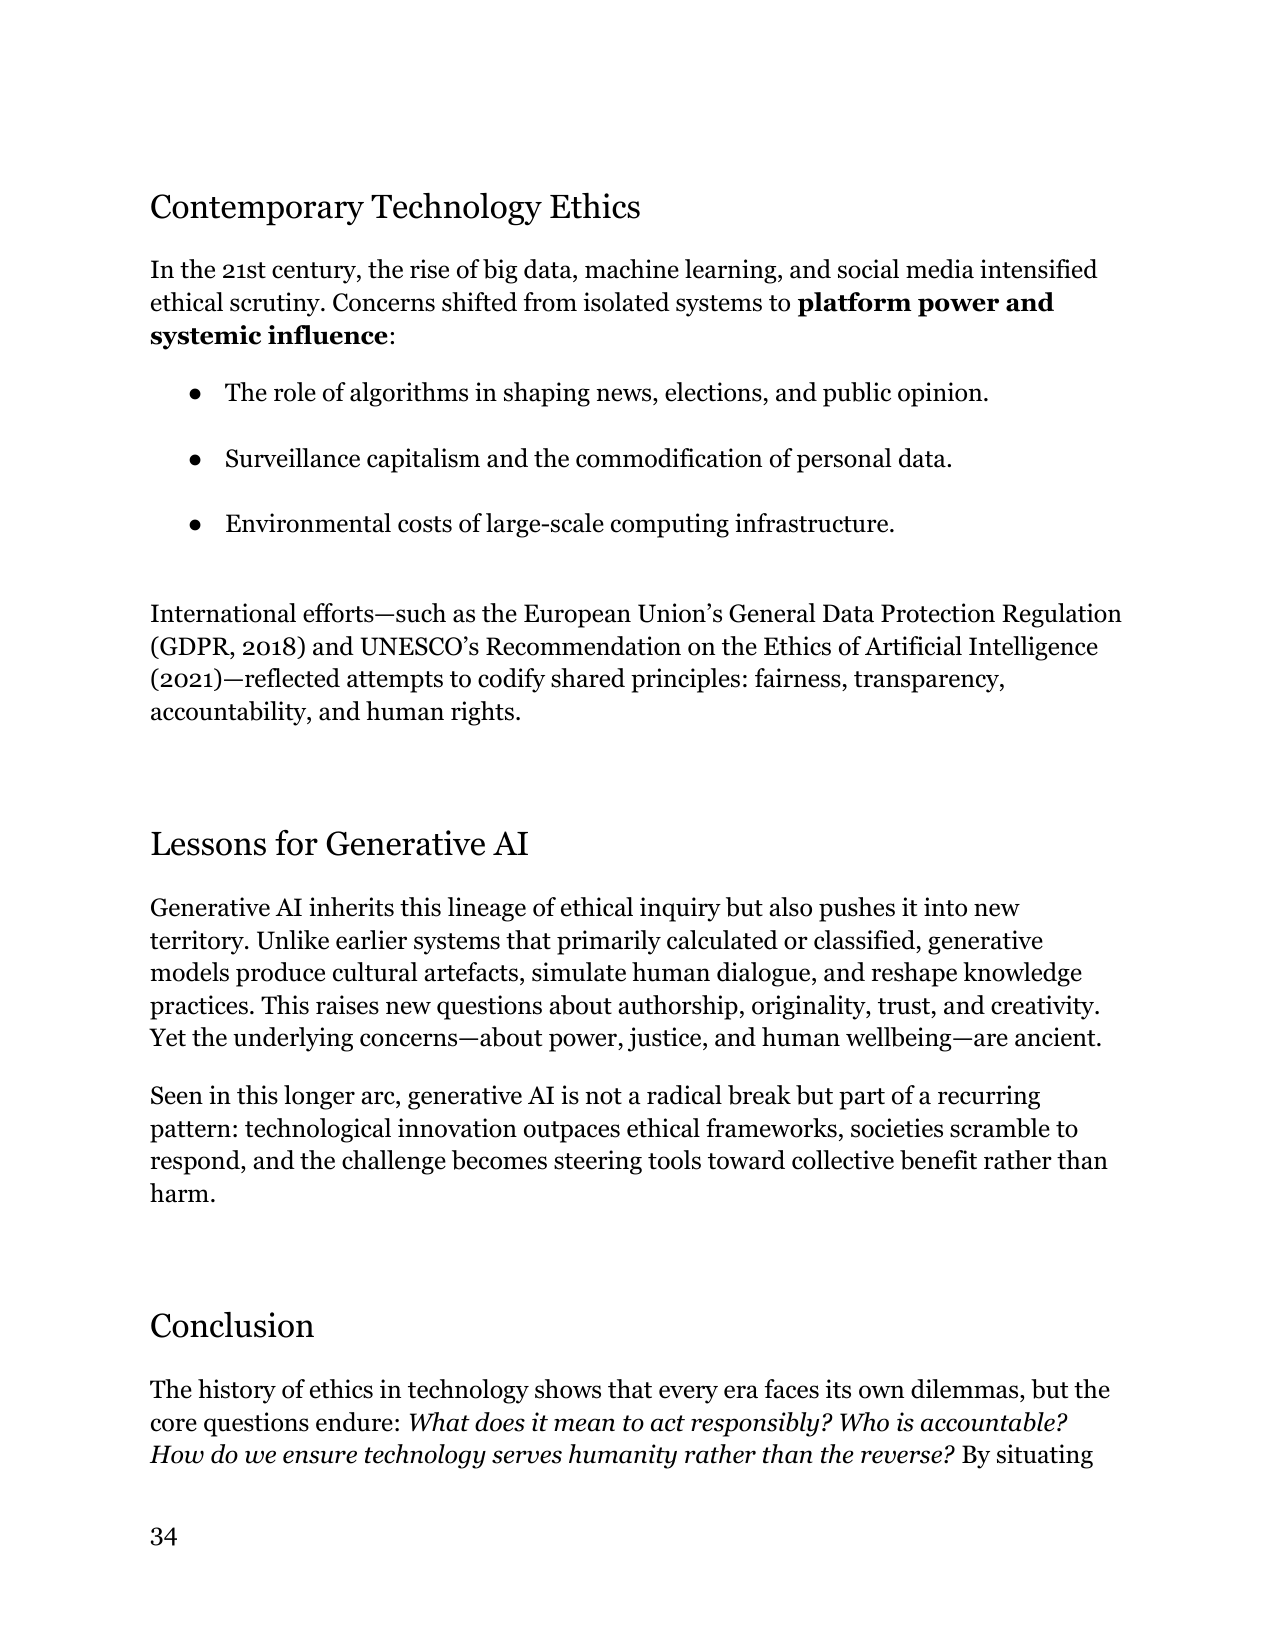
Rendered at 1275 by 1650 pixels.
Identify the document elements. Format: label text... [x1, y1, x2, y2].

subtitle Lessons for Generative AI [150, 825, 1125, 863]
subtitle Contemporary Technology Ethics [150, 187, 1125, 225]
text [150, 1376, 1125, 1469]
text International efforts—such as the European Union’s General Data Protection Regulation (GDPR, 2018) and UNESCO’s Recommendation on the Ethics of Artificial Intelligence (2021)—reflected attempts to codify shared principles: fairness, transparency, accountability, and human rights. [150, 599, 1125, 726]
subtitle Conclusion [150, 1307, 1125, 1345]
list The role of algorithms in shaping news, elections, and public opinion. [187, 379, 1125, 440]
list Surveillance capitalism and the commodification of personal data. [187, 444, 1125, 505]
text In the 21st century, the rise of big data, machine learning, and social media intensified ethical scrutiny. Concerns shifted from isolated systems to platform power and systemic influence: [150, 256, 1125, 350]
text Generative AI inherits this lineage of ethical inquiry but also pushes it into new territory. Unlike earlier systems that primarily calculated or classified, generative models produce cultural artefacts, simulate human dialogue, and reshape knowledge practices. This raises new questions about authorship, originality, trust, and creativity. Yet the underlying concerns—about power, justice, and human wellbeing—are ancient. [150, 893, 1125, 1052]
list Environmental costs of large-scale computing infrastructure. [187, 509, 1125, 570]
text Seen in this longer arc, generative AI is not a radical break but part of a recurring pattern: technological innovation outpaces ethical frameworks, societies scramble to respond, and the challenge becomes steering tools toward collective benefit rather than harm. [150, 1082, 1125, 1208]
